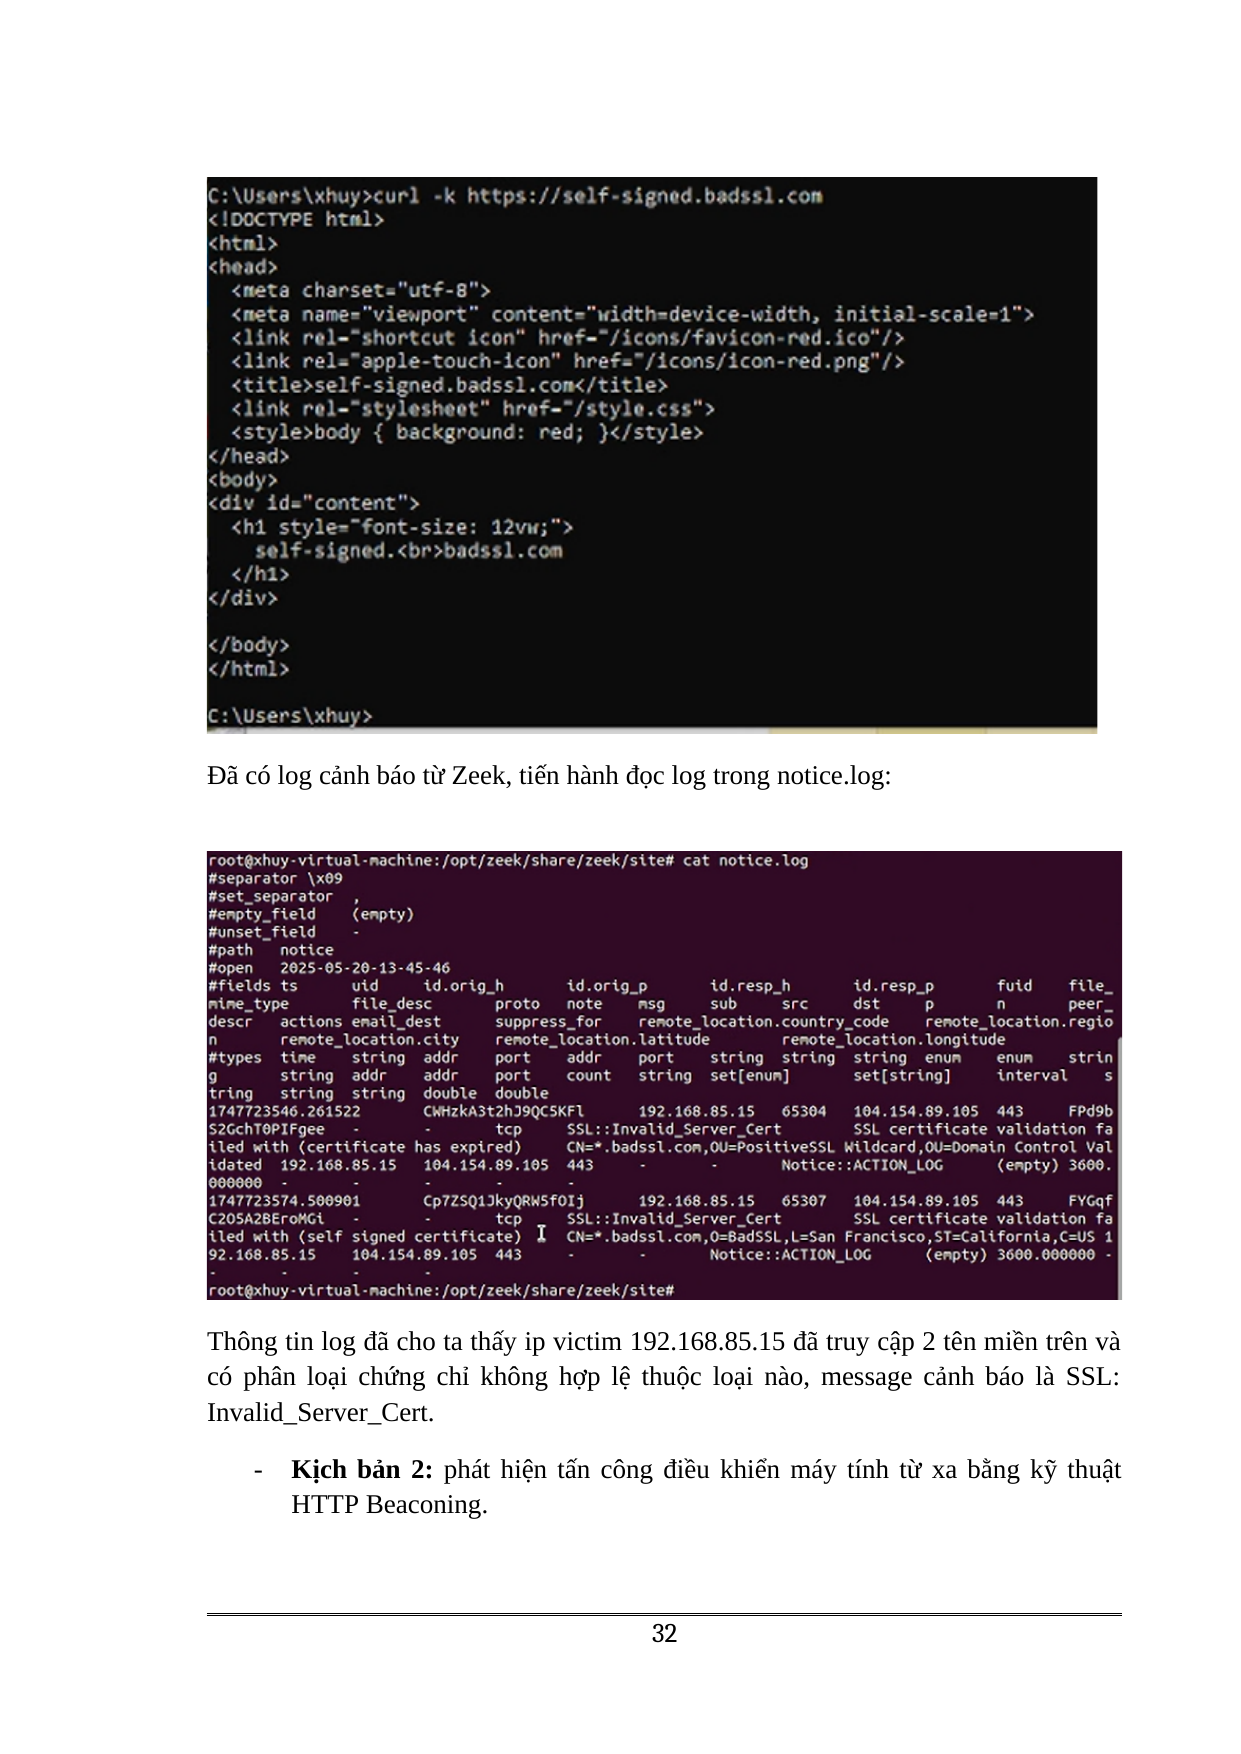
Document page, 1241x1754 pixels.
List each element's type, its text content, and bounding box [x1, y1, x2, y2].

picture [206, 177, 1098, 734]
text Đã có log cảnh báo từ Zeek, tiến hành đọc log trong notice.log: [207, 759, 1122, 790]
text Thông tin log đã cho ta thấy ip victim 192.168.85.15 đã truy cập 2 tên miền trên và có phân loại chứng chỉ không hợp lệ thuộc loại nào, message cảnh báo là SSL: Invalid_Server_Cert. [207, 1325, 1122, 1427]
picture [206, 851, 1123, 1300]
list Kịch bản 2: phát hiện tấn công điều khiển máy tính từ xa bằng kỹ thuật HTTP Beaconing. [254, 1453, 1122, 1519]
